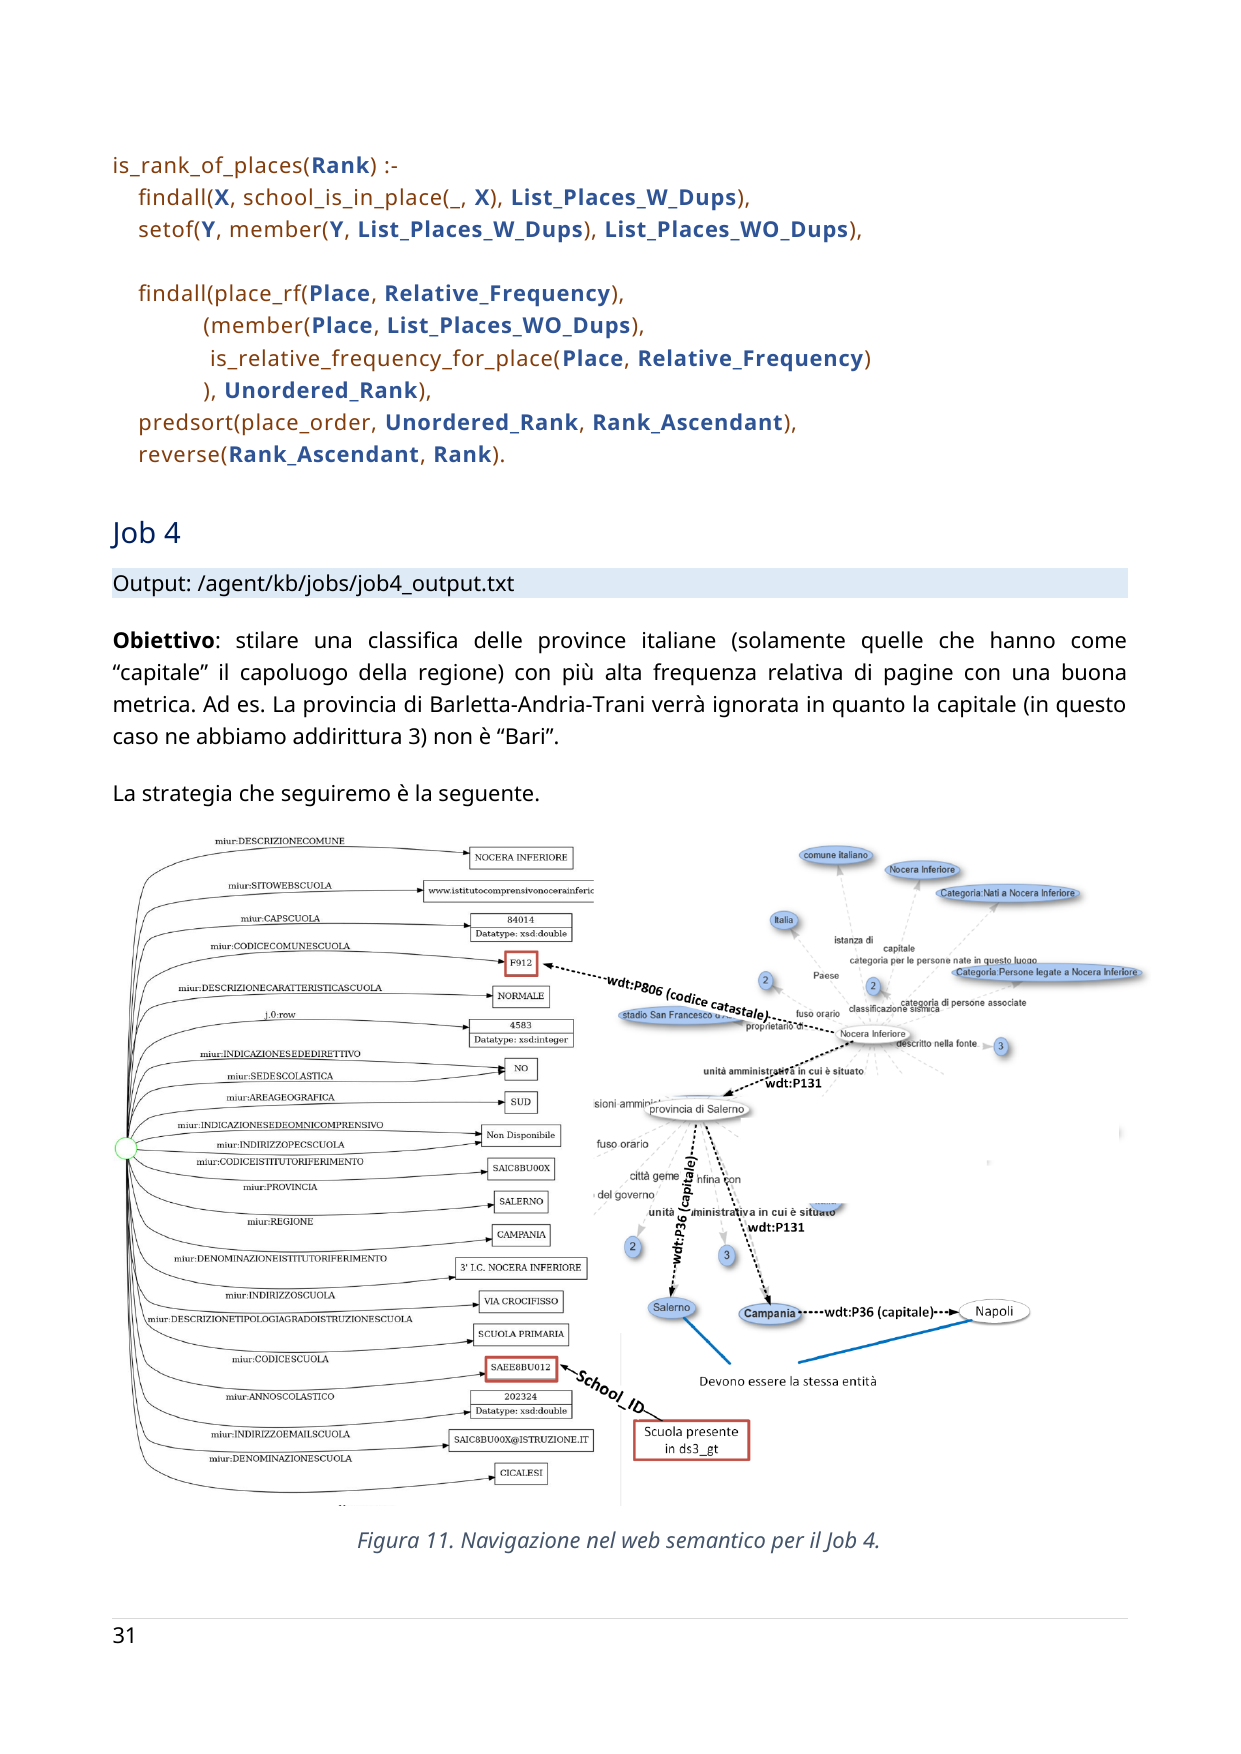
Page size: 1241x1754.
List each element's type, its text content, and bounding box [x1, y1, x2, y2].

text La strategia che seguiremo è la seguente. [112, 778, 1128, 808]
text Output: /agent/kb/jobs/job4_output.txt [112, 568, 1128, 598]
text Figura 11. Navigazione nel web semantico per il Job 4. [112, 1525, 1128, 1554]
picture [112, 835, 1152, 1506]
text Obiettivo: stilare una classifica delle province italiane (solamente quelle che hanno come “capitale” il capoluogo della regione) con più alta frequenza relativa di pagine con una buona metrica. Ad es. La provincia di Barletta-Andria-Trani verrà ignorata in quanto la capitale (in questo caso ne abbiamo addirittura 3) non è “Bari”. [112, 625, 1128, 751]
subtitle Job 4 [112, 512, 1128, 552]
text is_rank_of_places(Rank) :- findall(X, school_is_in_place(_, X), List_Places_W_Dups), setof(Y, member(Y, List_Places_W_Dups), List_Places_WO_Dups), findall(place_rf(Place, Relative_Frequency), (member(Place, List_Places_WO_Dups), is_relative_frequency_for_place(Place, Relative_Frequency) ), Unordered_Rank), predsort(place_order, Unordered_Rank, Rank_Ascendant), reverse(Rank_Ascendant, Rank). [112, 150, 1128, 468]
